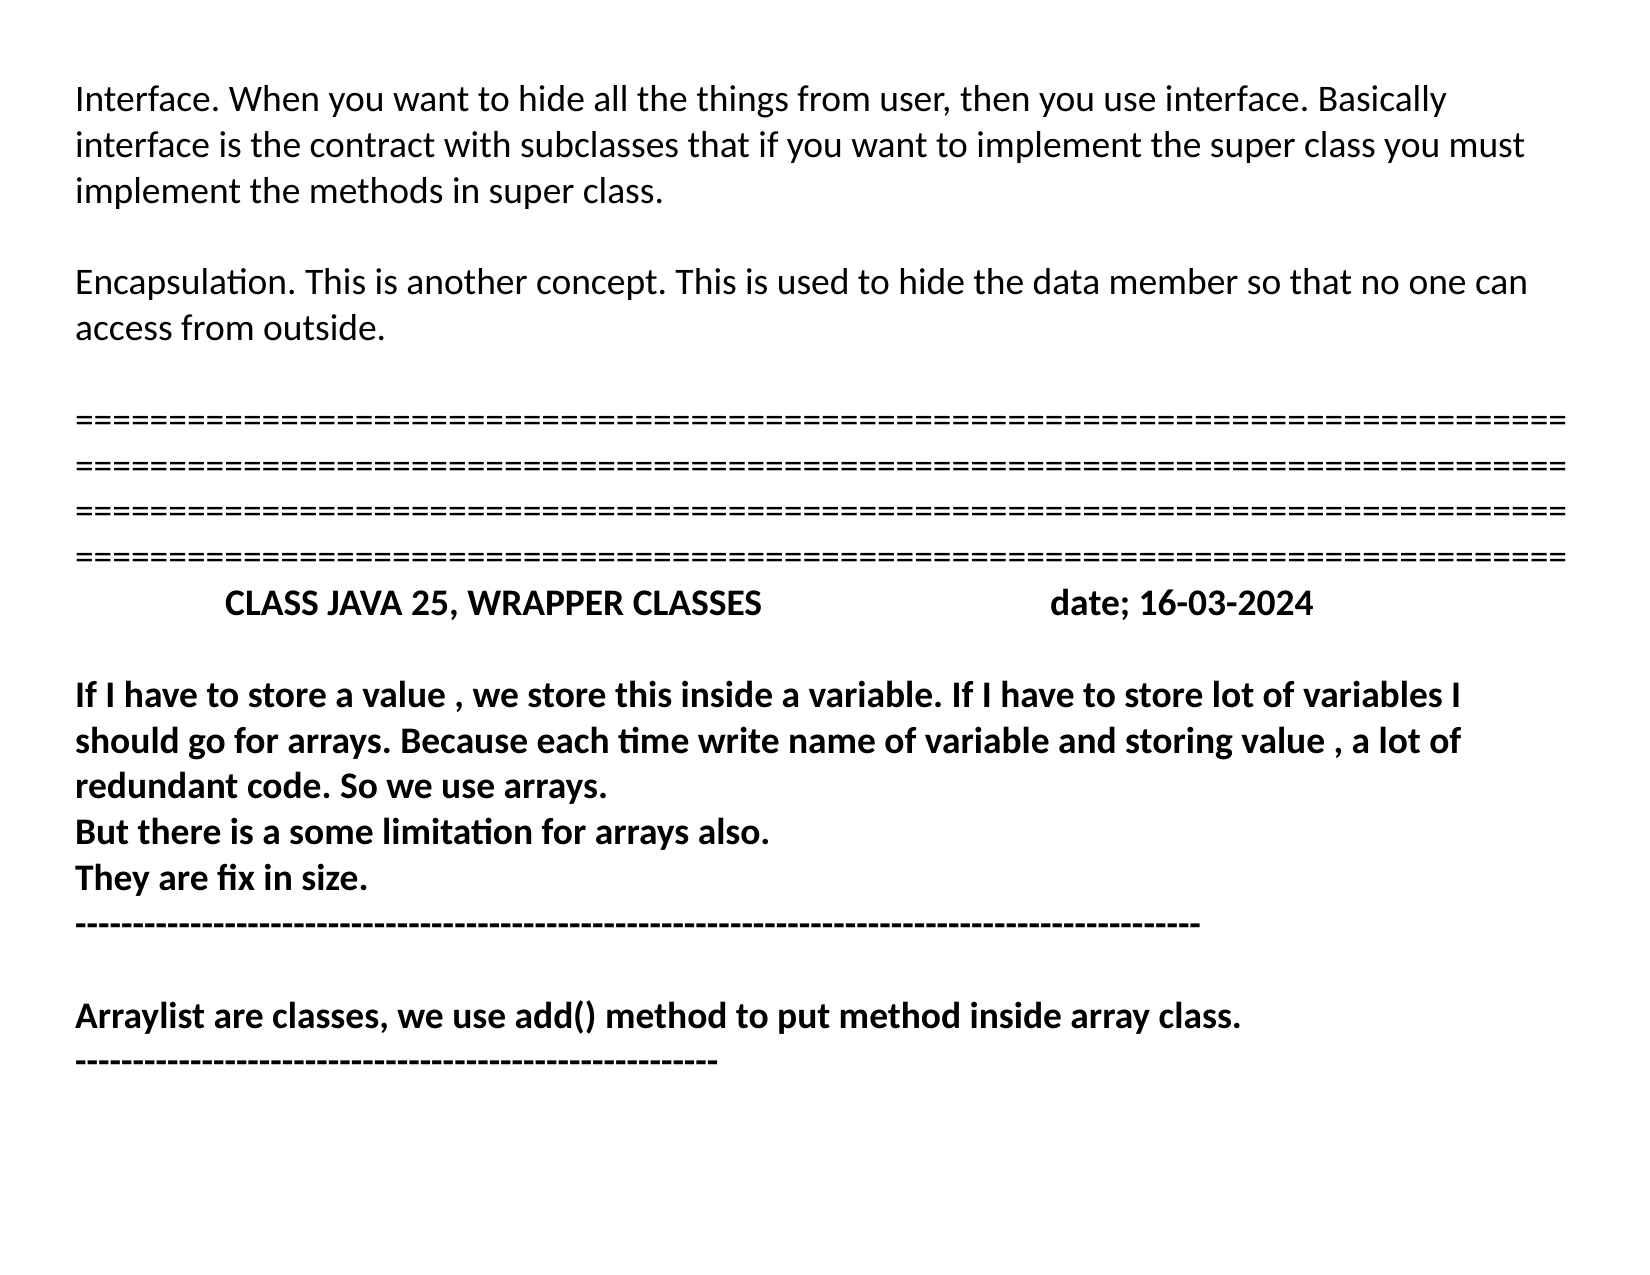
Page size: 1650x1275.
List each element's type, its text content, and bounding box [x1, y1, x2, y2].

text Interface. When you want to hide all the things from user, then you use interface. Basically interface is the contract with subclasses that if you want to implement the super class you must implement the methods in super class. [75, 75, 1575, 212]
text ================================================================================================================================================================================================================================================================================================================================ [75, 396, 1575, 579]
text But there is a some limitation for arrays also. [75, 808, 1575, 854]
text They are fix in size. [75, 854, 1575, 900]
text If I have to store a value , we store this inside a variable. If I have to store lot of variables I should go for arrays. Because each time write name of variable and storing value , a lot of redundant code. So we use arrays. [75, 671, 1575, 808]
text -------------------------------------------------------- [75, 1037, 1575, 1083]
text -------------------------------------------------------------------------------------------------- [75, 900, 1575, 946]
text CLASS JAVA 25, WRAPPER CLASSES date; 16-03-2024 [75, 579, 1575, 625]
text Encapsulation. This is another concept. This is used to hide the data member so that no one can access from outside. [75, 258, 1575, 350]
text Arraylist are classes, we use add() method to put method inside array class. [75, 992, 1575, 1037]
